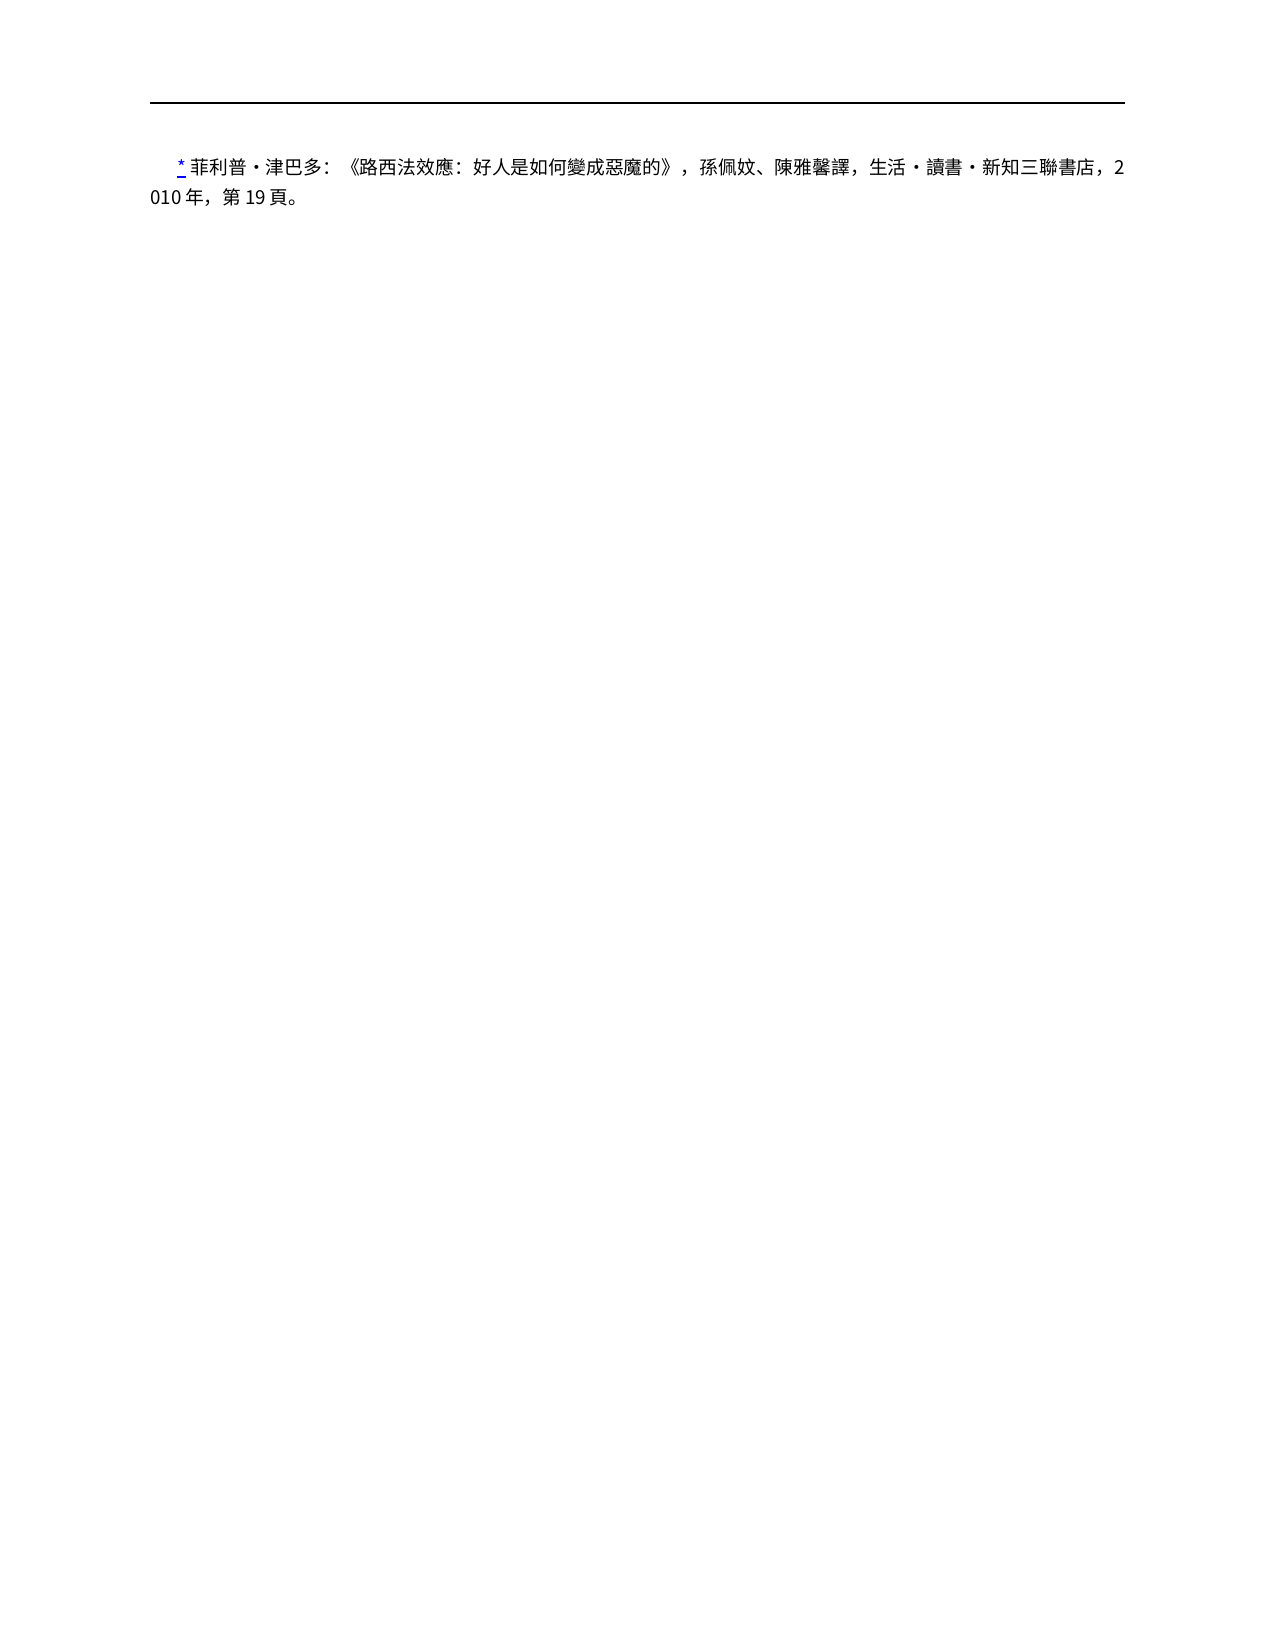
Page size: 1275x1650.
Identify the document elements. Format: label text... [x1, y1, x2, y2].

text * 菲利普·津巴多：《路西法效應：好人是如何變成惡魔的》，孫佩妏、陳雅馨譯，生活·讀書·新知三聯書店，2010年，第19頁。 [150, 150, 1125, 210]
